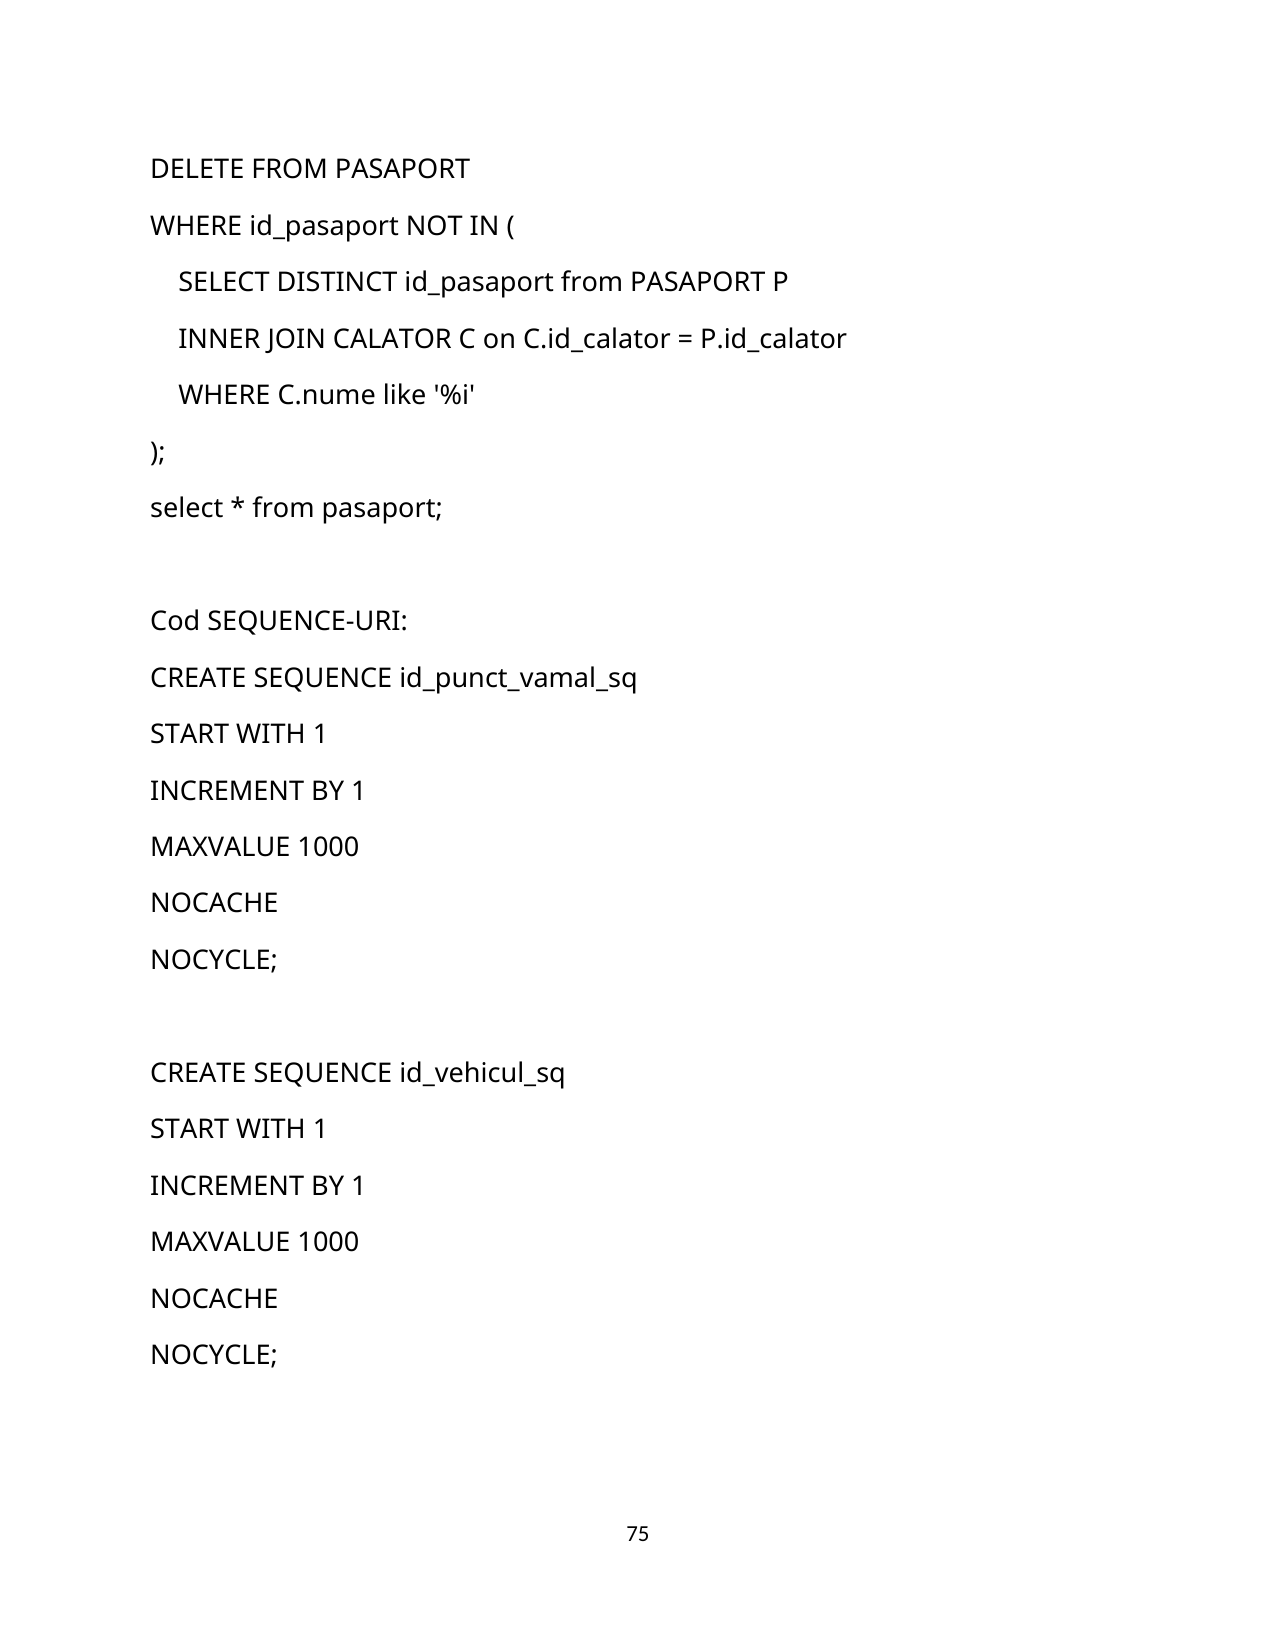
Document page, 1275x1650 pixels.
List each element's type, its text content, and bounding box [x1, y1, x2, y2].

text WHERE C.nume like '%i' [150, 376, 1125, 413]
text SELECT DISTINCT id_pasaport from PASAPORT P [150, 263, 1125, 300]
text CREATE SEQUENCE id_punct_vamal_sq [150, 658, 1125, 695]
text select * from pasaport; [150, 489, 1125, 526]
text MAXVALUE 1000 [150, 1223, 1125, 1259]
text INNER JOIN CALATOR C on C.id_calator = P.id_calator [150, 319, 1125, 356]
text WHERE id_pasaport NOT IN ( [150, 206, 1125, 243]
text START WITH 1 [150, 714, 1125, 751]
text INCREMENT BY 1 [150, 1166, 1125, 1203]
text INCREMENT BY 1 [150, 771, 1125, 808]
text Cod SEQUENCE-URI: [150, 602, 1125, 638]
text CREATE SEQUENCE id_vehicul_sq [150, 1053, 1125, 1090]
text DELETE FROM PASAPORT [150, 150, 1125, 187]
text NOCYCLE; [150, 1336, 1125, 1372]
text START WITH 1 [150, 1110, 1125, 1147]
text ); [150, 432, 1125, 469]
text NOCYCLE; [150, 940, 1125, 977]
text MAXVALUE 1000 [150, 827, 1125, 864]
text NOCACHE [150, 884, 1125, 921]
text NOCACHE [150, 1279, 1125, 1316]
